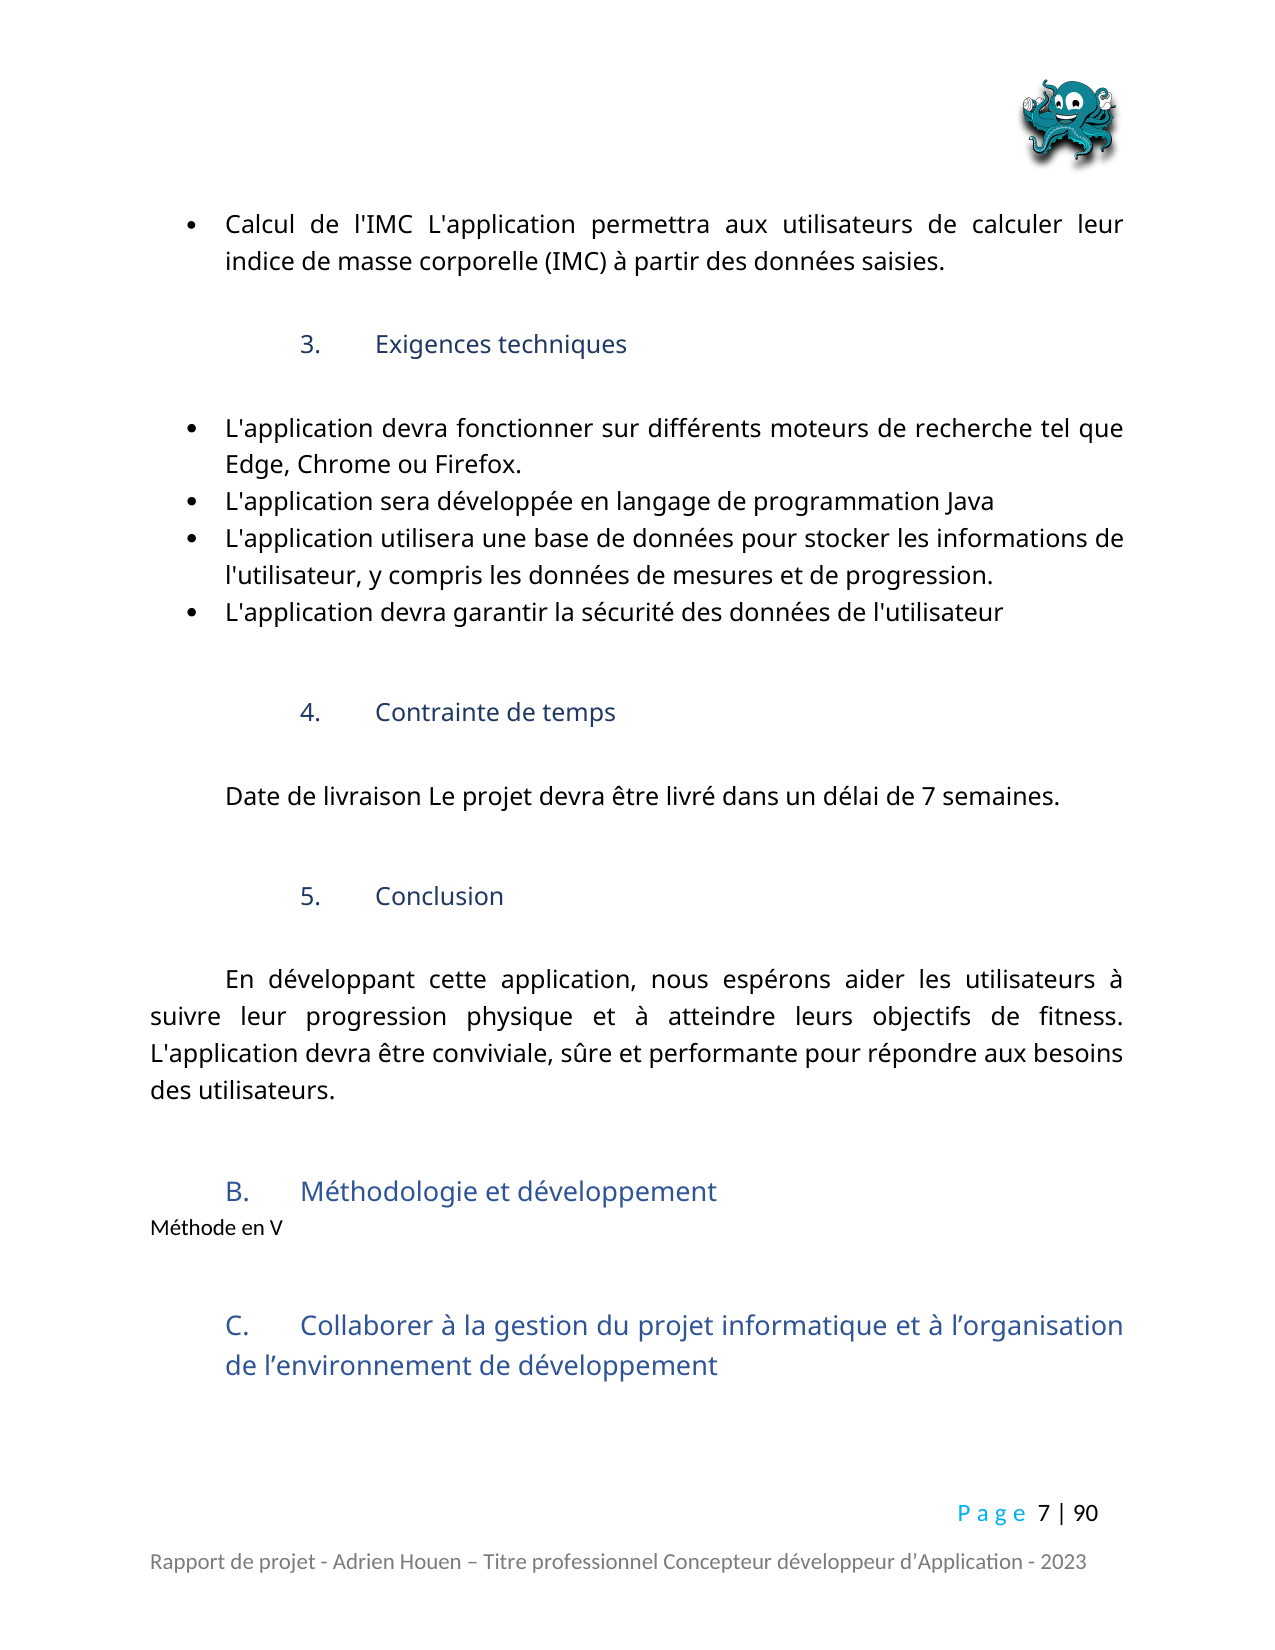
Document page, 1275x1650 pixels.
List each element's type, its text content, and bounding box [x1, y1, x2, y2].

list Calcul de l'IMC L'application permettra aux utilisateurs de calculer leur indice de masse corporelle (IMC) à partir des données saisies. [187, 206, 1125, 277]
subtitle Conclusion [300, 878, 1125, 913]
subtitle Contrainte de temps [300, 694, 1125, 729]
list L'application sera développée en langage de programmation Java [187, 484, 1125, 518]
text Méthode en V [150, 1213, 1125, 1241]
text Date de livraison Le projet devra être livré dans un délai de 7 semaines. [150, 778, 1125, 812]
list L'application devra fonctionner sur différents moteurs de recherche tel que Edge, Chrome ou Firefox. [187, 410, 1125, 481]
subtitle Exigences techniques [300, 327, 1125, 361]
subtitle Collaborer à la gestion du projet informatique et à l’organisation de l’environnement de développement [225, 1306, 1125, 1383]
list L'application devra garantir la sécurité des données de l'utilisateur [187, 594, 1125, 628]
text En développant cette application, nous espérons aider les utilisateurs à suivre leur progression physique et à atteindre leurs objectifs de fitness. L'application devra être conviviale, sûre et performante pour répondre aux besoins des utilisateurs. [150, 962, 1125, 1107]
list L'application utilisera une base de données pour stocker les informations de l'utilisateur, y compris les données de mesures et de progression. [187, 521, 1125, 592]
picture [1021, 74, 1118, 161]
subtitle Méthodologie et développement [225, 1173, 1125, 1210]
